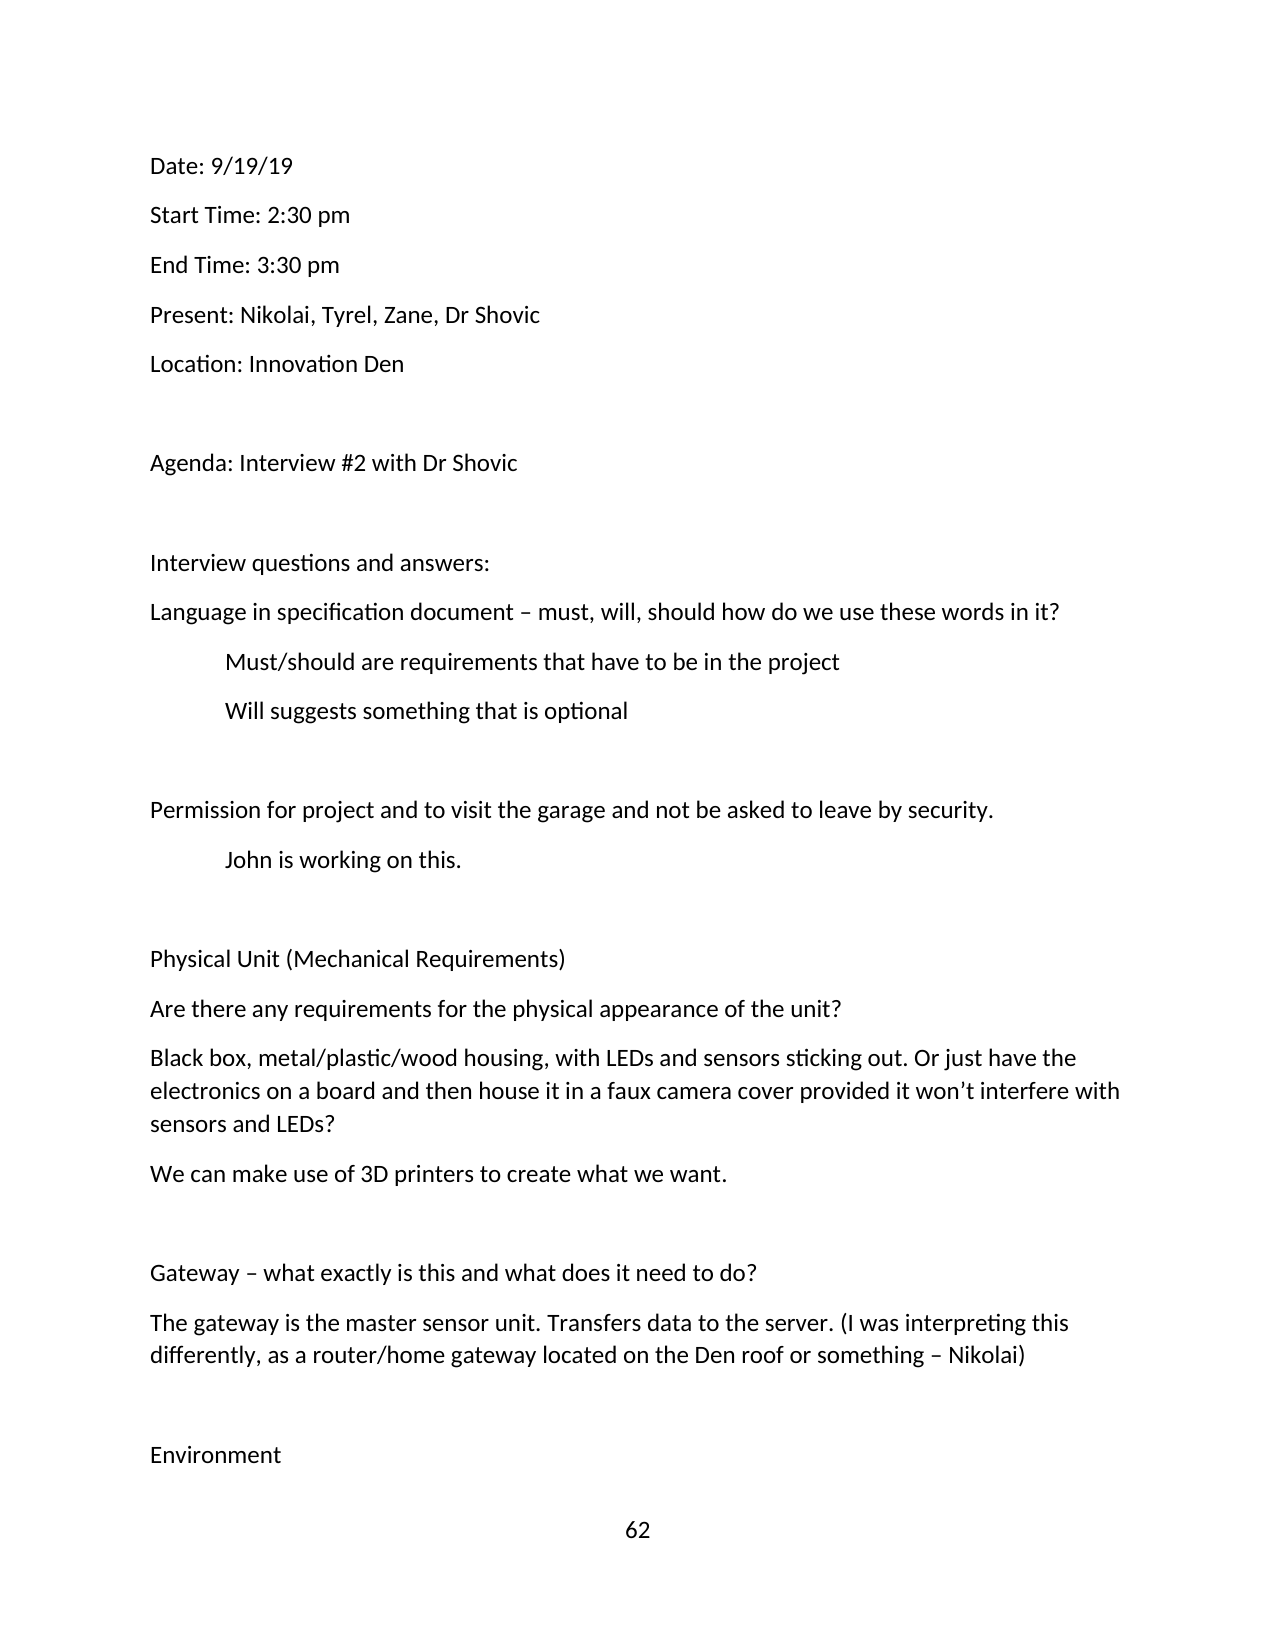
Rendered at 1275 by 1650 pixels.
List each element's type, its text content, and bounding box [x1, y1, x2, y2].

text We can make use of 3D printers to create what we want. [150, 1158, 1125, 1188]
text Start Time: 2:30 pm [150, 199, 1125, 230]
text Date: 9/19/19 [150, 150, 1125, 181]
text Permission for project and to visit the garage and not be asked to leave by security. [150, 794, 1125, 825]
text Physical Unit (Mechanical Requirements) [150, 943, 1125, 974]
text Must/should are requirements that have to be in the project [150, 646, 1125, 676]
text Are there any requirements for the physical appearance of the unit? [150, 993, 1125, 1023]
text Present: Nikolai, Tyrel, Zane, Dr Shovic [150, 299, 1125, 329]
text Environment [150, 1439, 1125, 1469]
text End Time: 3:30 pm [150, 249, 1125, 280]
text Interview questions and answers: [150, 547, 1125, 577]
text The gateway is the master sensor unit. Transfers data to the server. (I was interpreting this differently, as a router/home gateway located on the Den roof or something – Nikolai) [150, 1307, 1125, 1370]
text Location: Innovation Den [150, 348, 1125, 379]
text Gateway – what exactly is this and what does it need to do? [150, 1257, 1125, 1288]
text Agenda: Interview #2 with Dr Shovic [150, 447, 1125, 478]
text Language in specification document – must, will, should how do we use these words in it? [150, 596, 1125, 627]
text John is working on this. [150, 844, 1125, 875]
text Black box, metal/plastic/wood housing, with LEDs and sensors sticking out. Or just have the electronics on a board and then house it in a faux camera cover provided it won’t interfere with sensors and LEDs? [150, 1042, 1125, 1139]
text Will suggests something that is optional [150, 695, 1125, 726]
